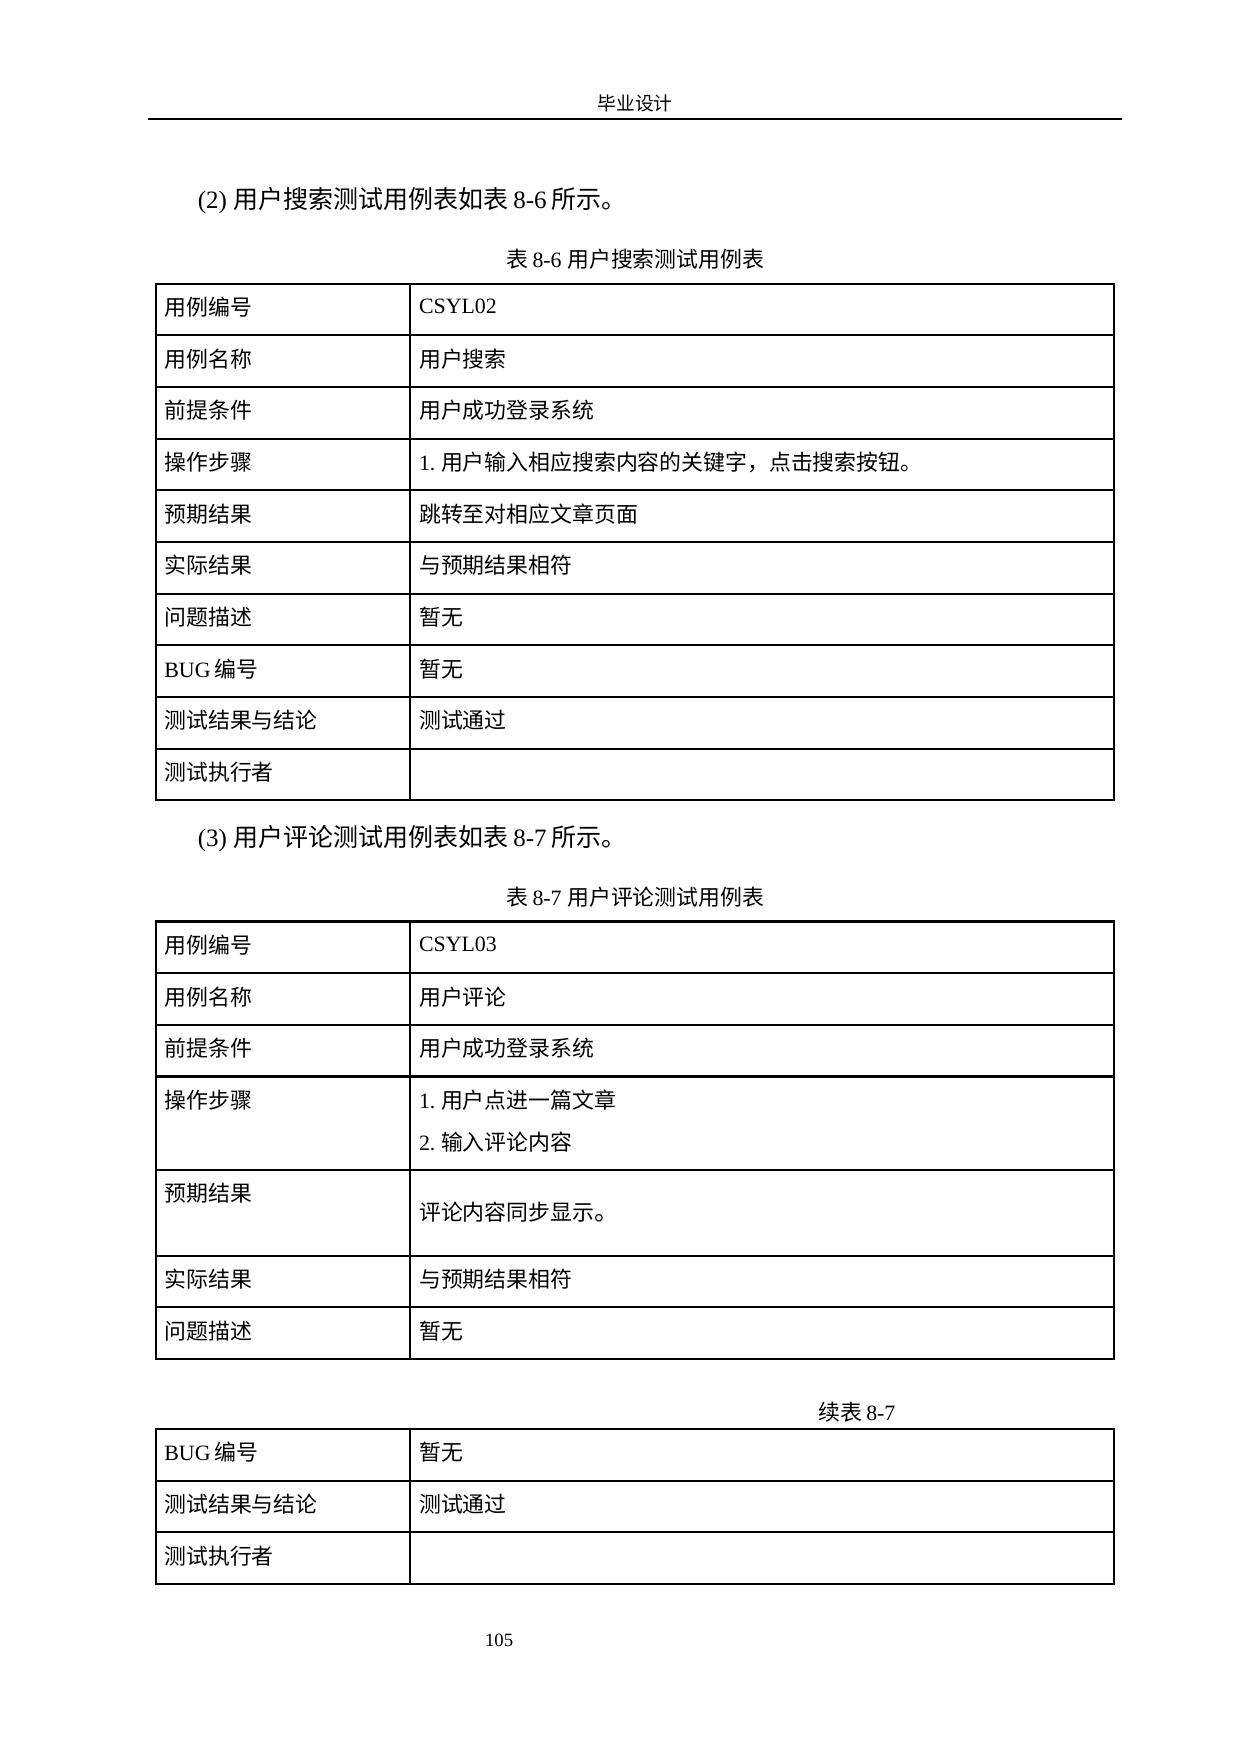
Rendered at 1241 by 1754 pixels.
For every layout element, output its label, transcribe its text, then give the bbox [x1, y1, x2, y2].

table_cell 实际结果 [157, 543, 409, 593]
table_cell 测试执行者 [157, 750, 409, 799]
table_cell 操作步骤 [157, 1078, 409, 1169]
table_cell 用户成功登录系统 [411, 1026, 1113, 1075]
table_cell 测试通过 [411, 698, 1113, 748]
table_cell 用户搜索 [411, 336, 1113, 386]
text (2) 用户搜索测试用例表如表8-6所示。 [148, 164, 1122, 232]
text 续表8-7 [148, 1394, 1122, 1428]
table_header 暂无 [411, 1430, 1113, 1479]
table_cell 前提条件 [157, 388, 409, 438]
table_cell 用户评论 [411, 974, 1113, 1024]
table_cell 与预期结果相符 [411, 1257, 1113, 1306]
table_cell 预期结果 [157, 1171, 409, 1254]
table_cell [411, 750, 1113, 799]
text (3) 用户评论测试用例表如表8-7所示。 [148, 801, 1122, 869]
table_cell 跳转至对相应文章页面 [411, 491, 1113, 541]
table_header CSYL02 [411, 285, 1113, 334]
table_cell [411, 1533, 1113, 1583]
table_cell 预期结果 [157, 491, 409, 541]
table_cell 测试结果与结论 [157, 698, 409, 748]
table_header CSYL03 [411, 923, 1113, 972]
table_cell 暂无 [411, 1308, 1113, 1358]
table_cell 暂无 [411, 595, 1113, 644]
table_cell 与预期结果相符 [411, 543, 1113, 593]
table_cell 用例名称 [157, 974, 409, 1024]
table_cell 前提条件 [157, 1026, 409, 1075]
table_cell 评论内容同步显示。 [411, 1171, 1113, 1254]
table_cell 暂无 [411, 646, 1113, 696]
table_cell 用例名称 [157, 336, 409, 386]
table_cell BUG编号 [157, 646, 409, 696]
table_cell 测试结果与结论 [157, 1482, 409, 1531]
table_cell 问题描述 [157, 1308, 409, 1358]
table_header BUG编号 [157, 1430, 409, 1479]
text 表8-6 用户搜索测试用例表 [148, 241, 1122, 275]
table_header 用例编号 [157, 923, 409, 972]
text 表8-7 用户评论测试用例表 [148, 878, 1122, 912]
table_cell 用户输入相应搜索内容的关键字，点击搜索按钮。 [411, 440, 1113, 489]
table_cell 问题描述 [157, 595, 409, 644]
table_cell 操作步骤 [157, 440, 409, 489]
table_cell 实际结果 [157, 1257, 409, 1306]
table_cell 用户成功登录系统 [411, 388, 1113, 438]
table_cell 用户点进一篇文章 输入评论内容 [411, 1078, 1113, 1169]
table_header 用例编号 [157, 285, 409, 334]
table_cell 测试通过 [411, 1482, 1113, 1531]
table_cell 测试执行者 [157, 1533, 409, 1583]
